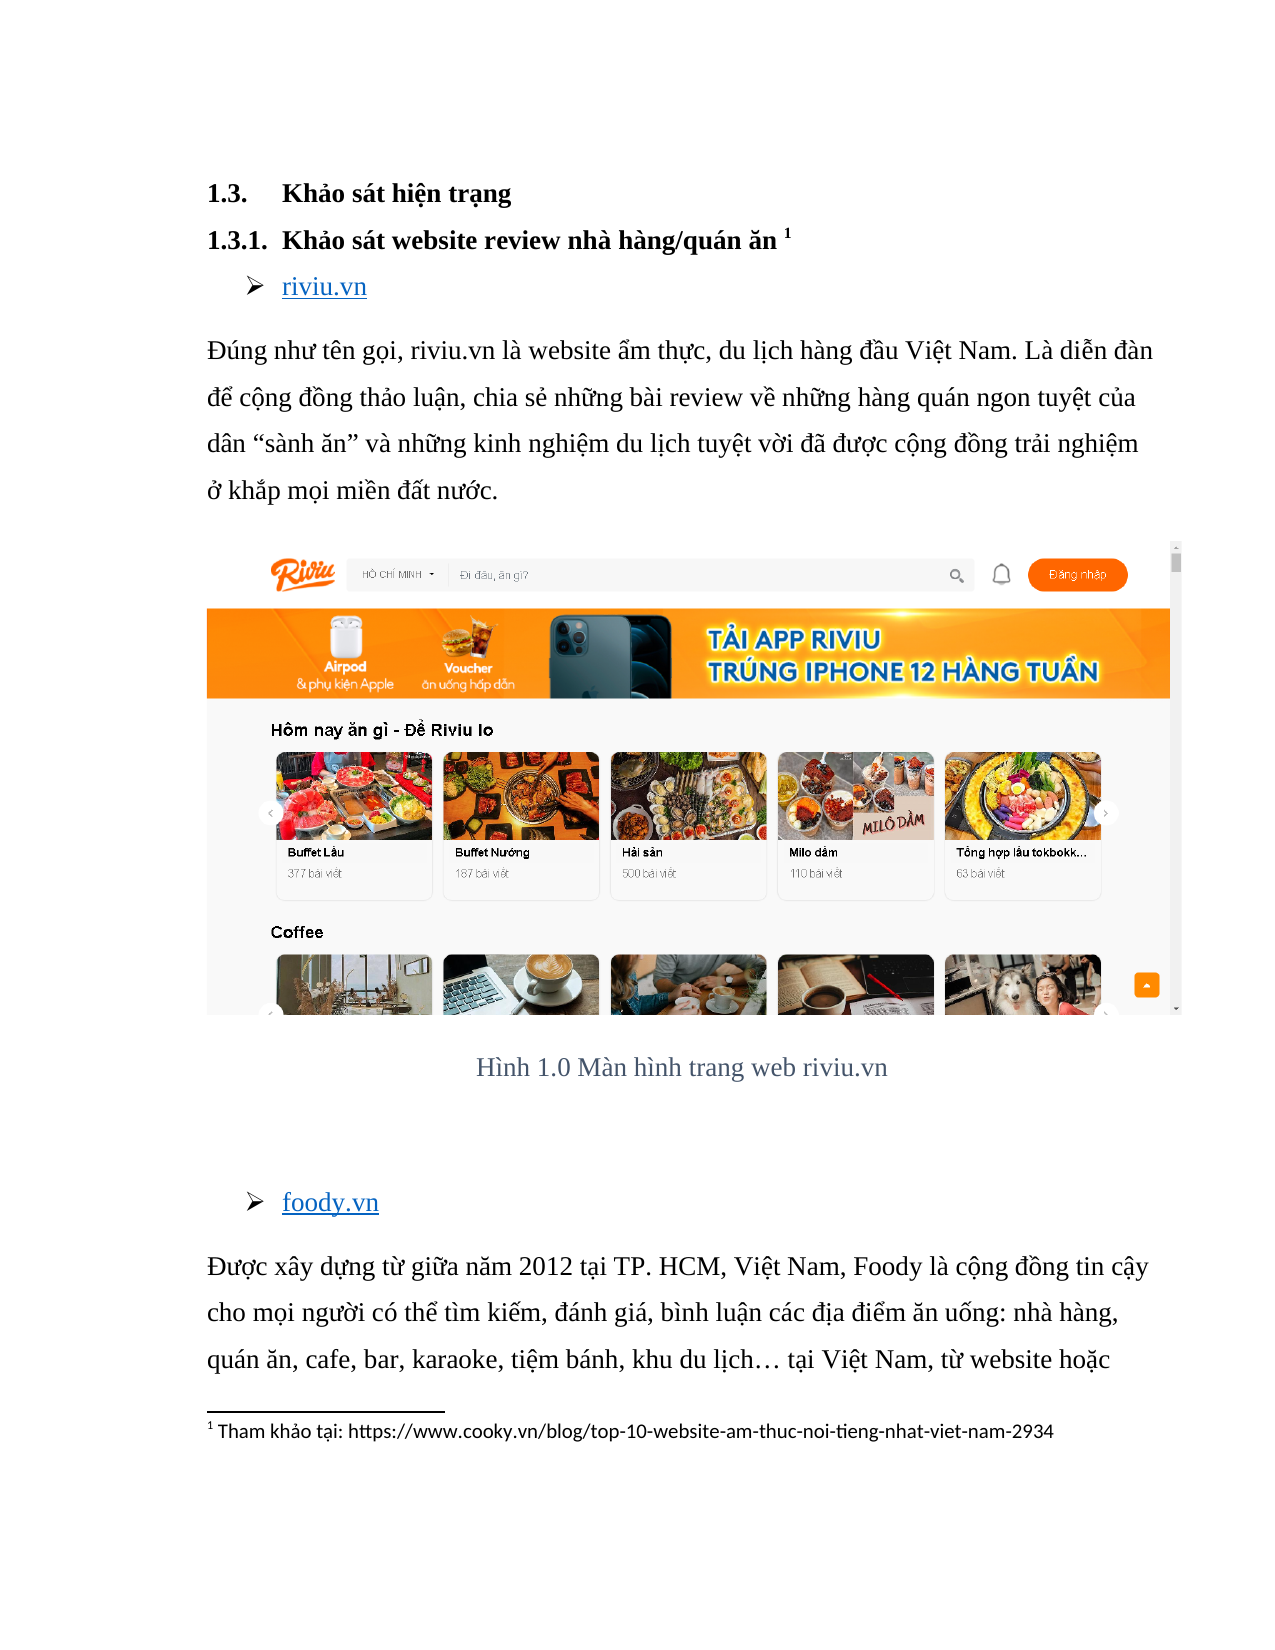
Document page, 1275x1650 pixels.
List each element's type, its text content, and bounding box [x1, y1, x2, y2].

list Khảo sát website review nhà hàng/quán ăn [207, 224, 1157, 255]
picture [206, 541, 1182, 1015]
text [207, 1250, 1157, 1374]
list riviu.vn [244, 271, 1157, 302]
text Đúng như tên gọi, riviu.vn là website ẩm thực, du lịch hàng đầu Việt Nam. Là diễn đàn để cộng đồng thảo luận, chia sẻ những bài review về những hàng quán ngon tuyệt của dân “sành ăn” và những kinh nghiệm du lịch tuyệt vời đã được cộng đồng trải nghiệm ở khắp mọi miền đất nước. [207, 334, 1157, 505]
list foody.vn [244, 1186, 1157, 1217]
text Hình 1. Màn hình trang web riviu.vn [207, 1051, 1157, 1082]
list Khảo sát hiện trạng [207, 177, 1157, 208]
